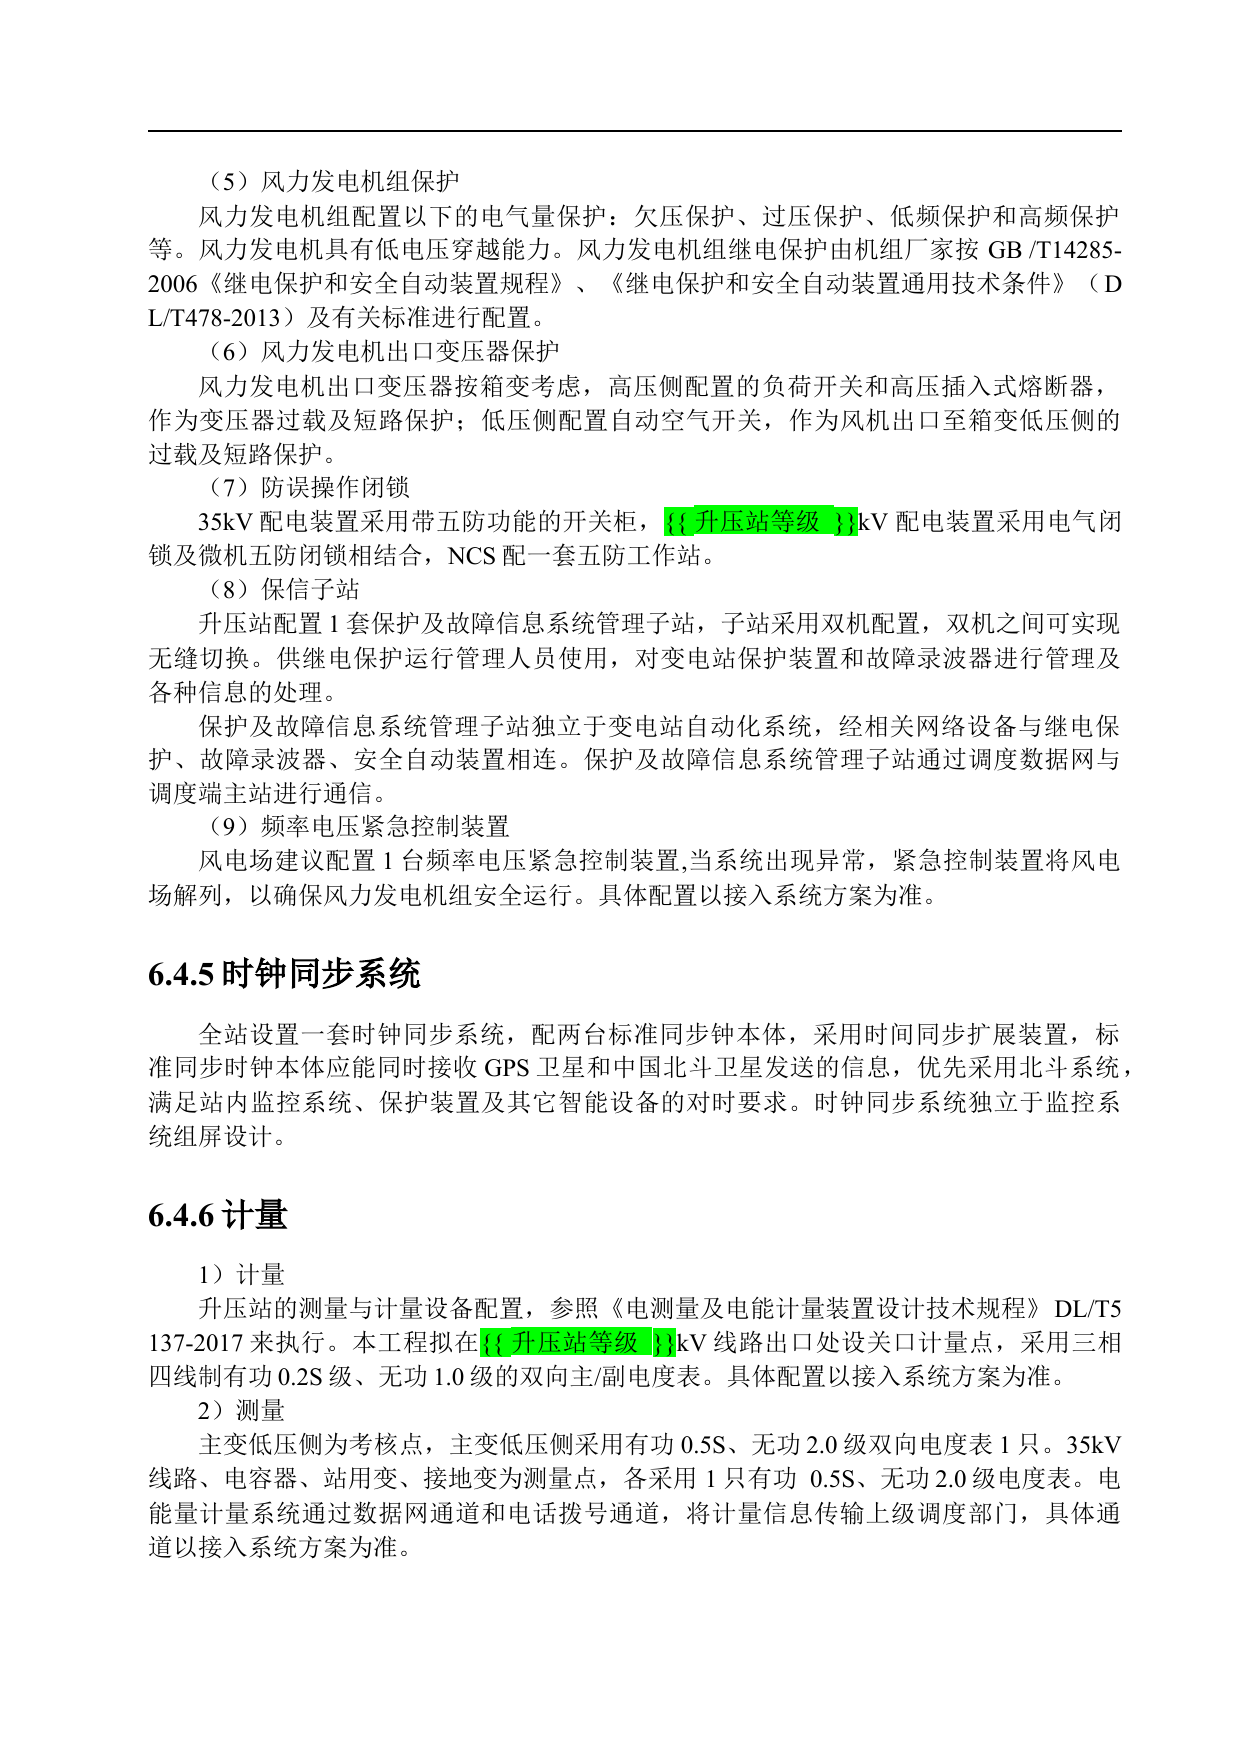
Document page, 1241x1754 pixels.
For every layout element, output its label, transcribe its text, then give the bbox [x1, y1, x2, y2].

text （9）频率电压紧急控制装置 [148, 809, 1122, 843]
text 主变低压侧为考核点，主变低压侧采用有功0.5S、无功2.0级双向电度表1只。35kV线路、电容器、站用变、接地变为测量点，各采用1只有功 0.5S、无功2.0级电度表。电能量计量系统通过数据网通道和电话拨号通道，将计量信息传输上级调度部门，具体通道以接入系统方案为准。 [148, 1427, 1122, 1563]
text 保护及故障信息系统管理子站独立于变电站自动化系统，经相关网络设备与继电保护、故障录波器、安全自动装置相连。保护及故障信息系统管理子站通过调度数据网与调度端主站进行通信。 [148, 707, 1122, 809]
text 升压站配置1套保护及故障信息系统管理子站，子站采用双机配置，双机之间可实现无缝切换。供继电保护运行管理人员使用，对变电站保护装置和故障录波器进行管理及各种信息的处理。 [148, 605, 1122, 707]
text 风电场建议配置1台频率电压紧急控制装置,当系统出现异常，紧急控制装置将风电场解列，以确保风力发电机组安全运行。具体配置以接入系统方案为准。 [148, 843, 1122, 911]
text 2） [148, 1393, 1122, 1427]
text 6.4.5时钟同步系统 [148, 938, 1122, 1006]
text 风力发电机组配置以下的电气量保护：欠压保护、过压保护、低频保护和高频保护等。风力发电机具有低电压穿越能力。风力发电机组继电保护由机组厂家按GB /T14285-2006《继电保护和安全自动装置规程》、《继电保护和安全自动装置通用技术条件》（DL/T478-2013）及有关标准进行配置。 [148, 198, 1122, 334]
text 升压站的与计量设备配置，参照《电及电能计量装置设计技术规程》DL/T5137-2017来执行。本工程拟在{{ 升压站等级 }}kV线路出口处设关口计量点，采用三相四线制有功0.2S级、无功1.0级的双向主/副电度表。具体配置以接入系统方案为准。 [148, 1291, 1122, 1393]
text 1）计量 [148, 1257, 1122, 1291]
text （6）风力发电机出口变压器保护 [148, 334, 1122, 368]
text （7）防误操作闭锁 [148, 469, 1122, 503]
text 风力发电机出口变压器按箱变考虑，高压侧配置的负荷开关和高压插入式熔断器，作为变压器过载及短路保护；低压侧配置自动空气开关，作为风机出口至箱变低压侧的过载及短路保护。 [148, 368, 1122, 469]
text 35kV配电装置采用带五防功能的开关柜，{{ 升压站等级 }}kV 配电装置采用电气闭锁及微机五防闭锁相结合，NCS配一套五防工作站。 [148, 503, 1122, 571]
text （8）保信子站 [148, 571, 1122, 605]
text （5）风力发电机组保护 [148, 164, 1122, 198]
text 全站设置一套时钟同步系统，配两台标准同步钟本体，采用时间同步扩展装置，标准同步时钟本体应能同时接收GPS卫星和中国北斗卫星发送的信息，优先采用北斗系统，满足站内监控系统、保护装置及其它智能设备的对时要求。时钟同步系统独立于监控系统组屏设计。 [148, 1016, 1122, 1152]
text 6.4.6计量 [148, 1179, 1122, 1247]
